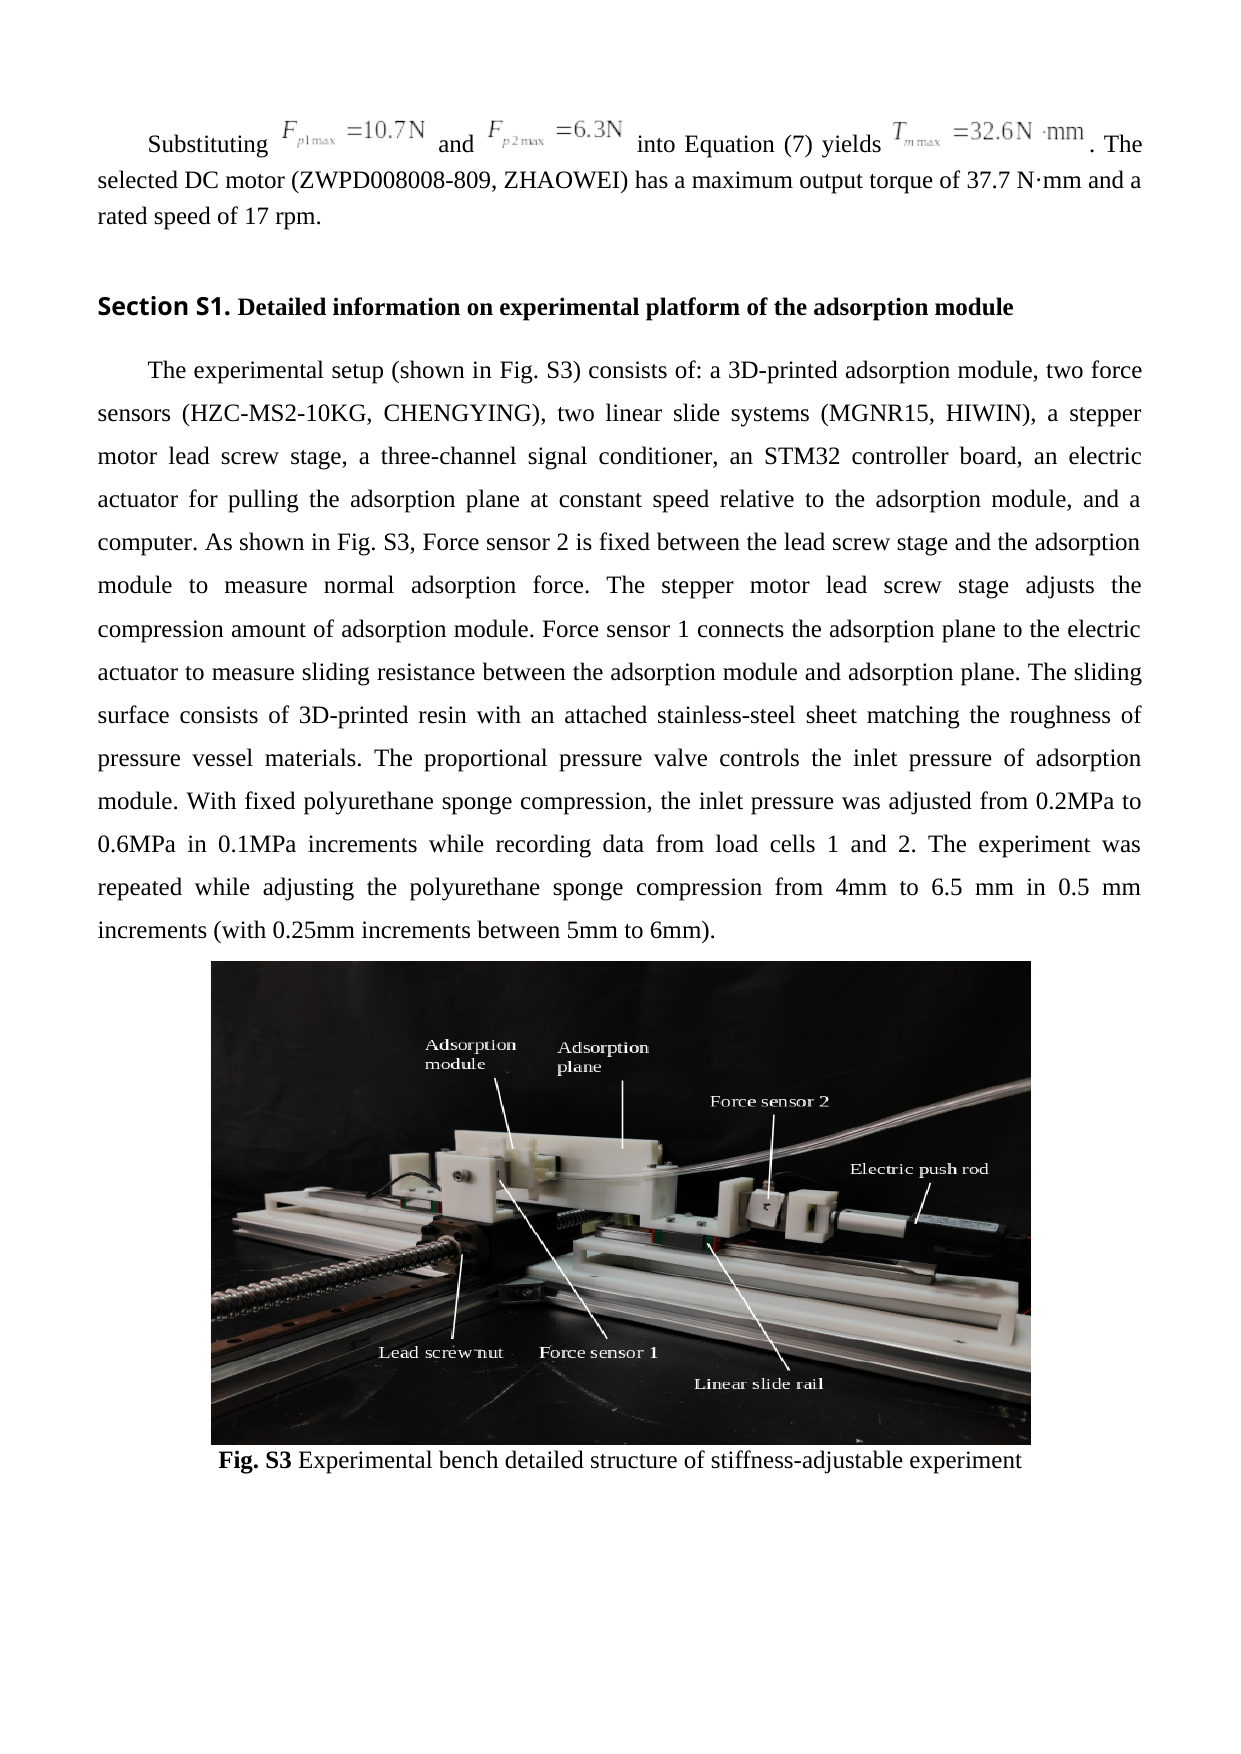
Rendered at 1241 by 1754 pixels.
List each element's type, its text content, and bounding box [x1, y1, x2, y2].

text The experimental setup (shown in Fig. S3) consists of: a 3D-printed adsorption module, two force sensors (HZC-MS2-10KG, CHENGYING), two linear slide systems (MGNR15, HIWIN), a stepper motor lead screw stage, a three-channel signal conditioner, an STM32 controller board, an electric actuator for pulling the adsorption plane at constant speed relative to the adsorption module, and a computer. As shown in Fig. S3, Force sensor 2 is fixed between the lead screw stage and the adsorption module to measure normal adsorption force. The stepper motor lead screw stage adjusts the compression amount of adsorption module. Force sensor 1 connects the adsorption plane to the electric actuator to measure sliding resistance between the adsorption module and adsorption plane. The sliding surface consists of 3D-printed resin with an attached stainless-steel sheet matching the roughness of pressure vessel materials. The proportional pressure valve controls the inlet pressure of adsorption module. With fixed polyurethane sponge compression, the inlet pressure was adjusted from 0.2MPa to 0.6MPa in 0.1MPa increments while recording data from load cells 1 and 2. The experiment was repeated while adjusting the polyurethane sponge compression from 4mm to 6.5 mm in 0.5 mm increments (with 0.25mm increments between 5mm to 6mm). [97, 355, 1143, 944]
text Fig. S3 Experimental bench detailed structure of stiffness-adjustable experiment [97, 959, 1143, 1474]
text Substituting and into Equation (7) yields . The selected DC motor (ZWPD008008-809, ZHAOWEI) has a maximum output torque of 37.7 N·mm and a rated speed of 17 rpm. [97, 113, 1143, 230]
subtitle Section S1. Detailed information on experimental platform of the adsorption module [97, 273, 1143, 338]
